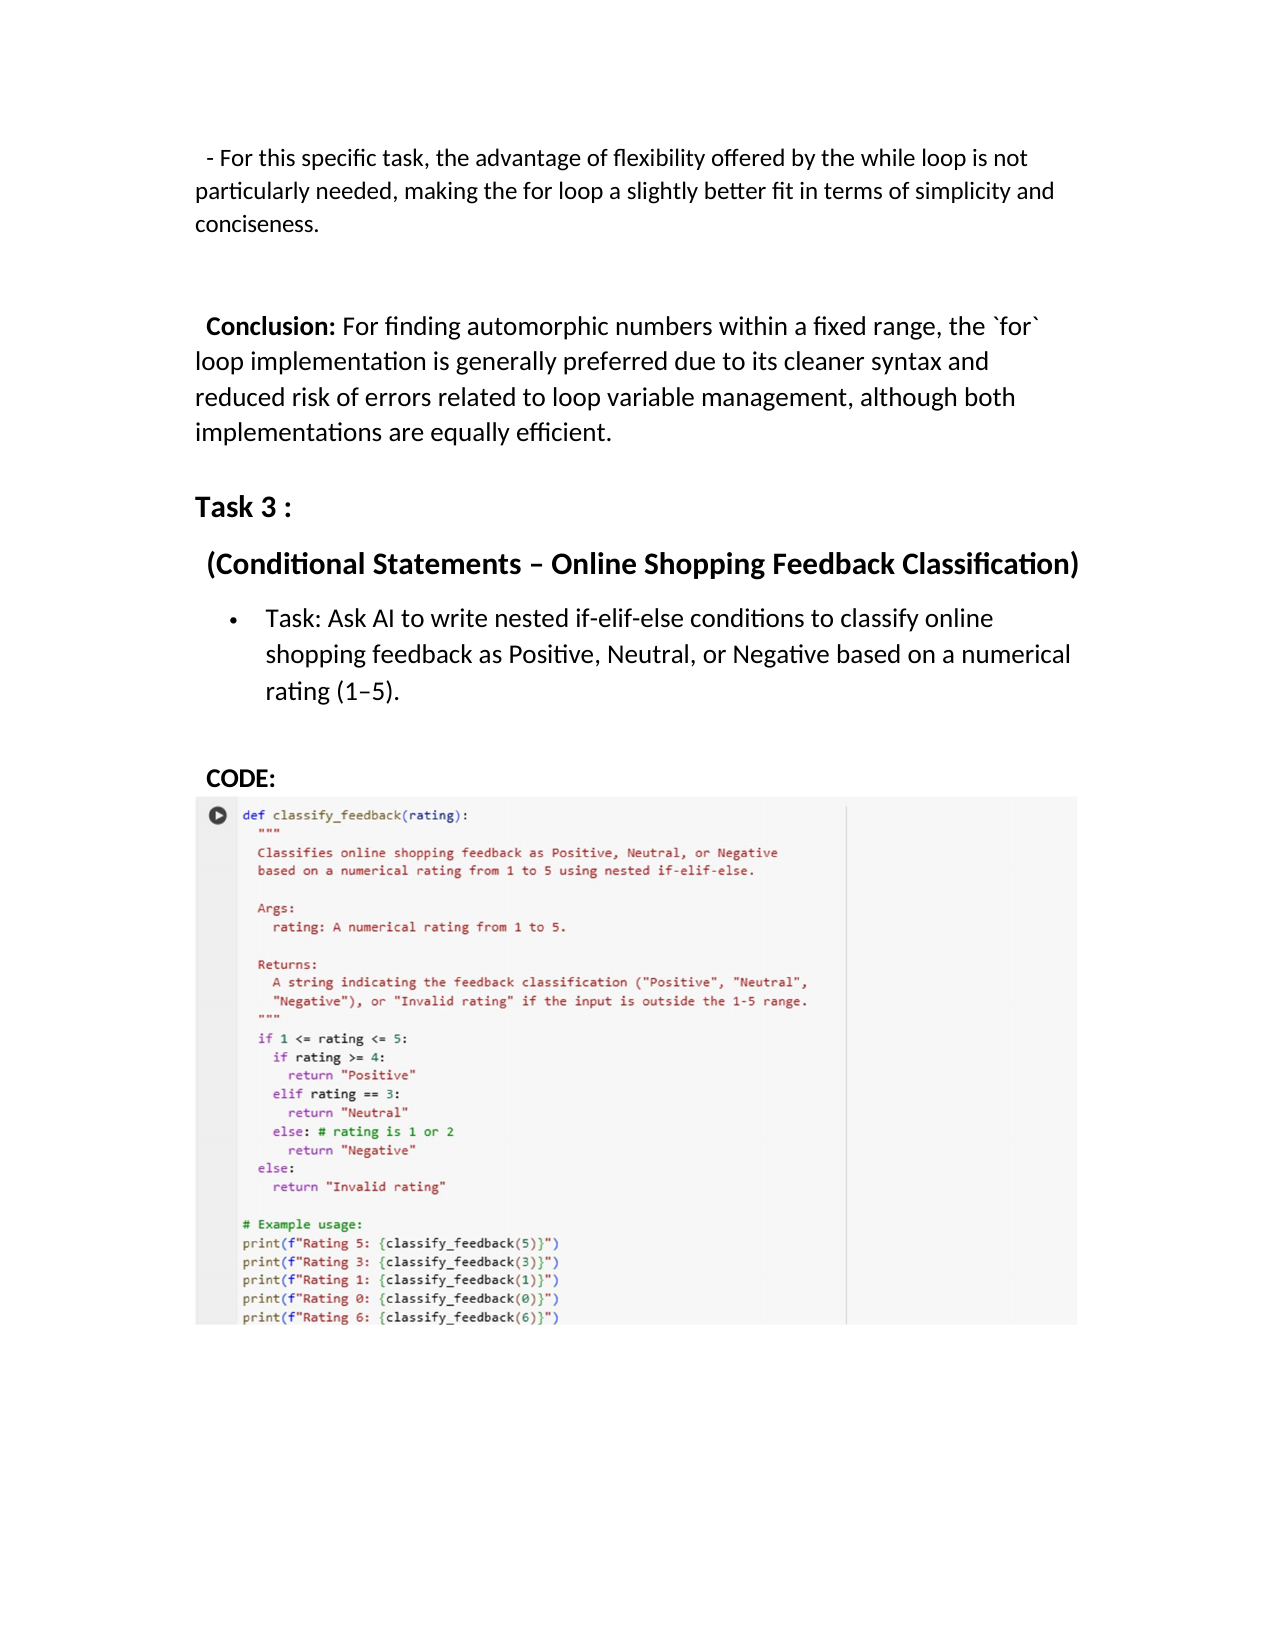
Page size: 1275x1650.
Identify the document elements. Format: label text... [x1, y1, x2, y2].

picture [194, 796, 1078, 1325]
text (Conditional Statements – Online Shopping Feedback Classification) [195, 544, 1087, 582]
text Conclusion: For finding automorphic numbers within a fixed range, the `for` loop implementation is generally preferred due to its cleaner syntax and reduced risk of errors related to loop variable management, although both implementations are equally efficient. [195, 309, 1068, 448]
list For this specific task, the advantage of flexibility offered by the while loop is not particularly needed, making the for loop a slightly better fit in terms of simplicity and conciseness. [195, 142, 1070, 238]
text CODE: [195, 761, 1087, 794]
list Task: Ask AI to write nested if-elif-else conditions to classify online shopping feedback as Positive, Neutral, or Negative based on a numerical rating (1–5). [230, 601, 1078, 707]
subtitle Task 3 : [195, 487, 1087, 525]
